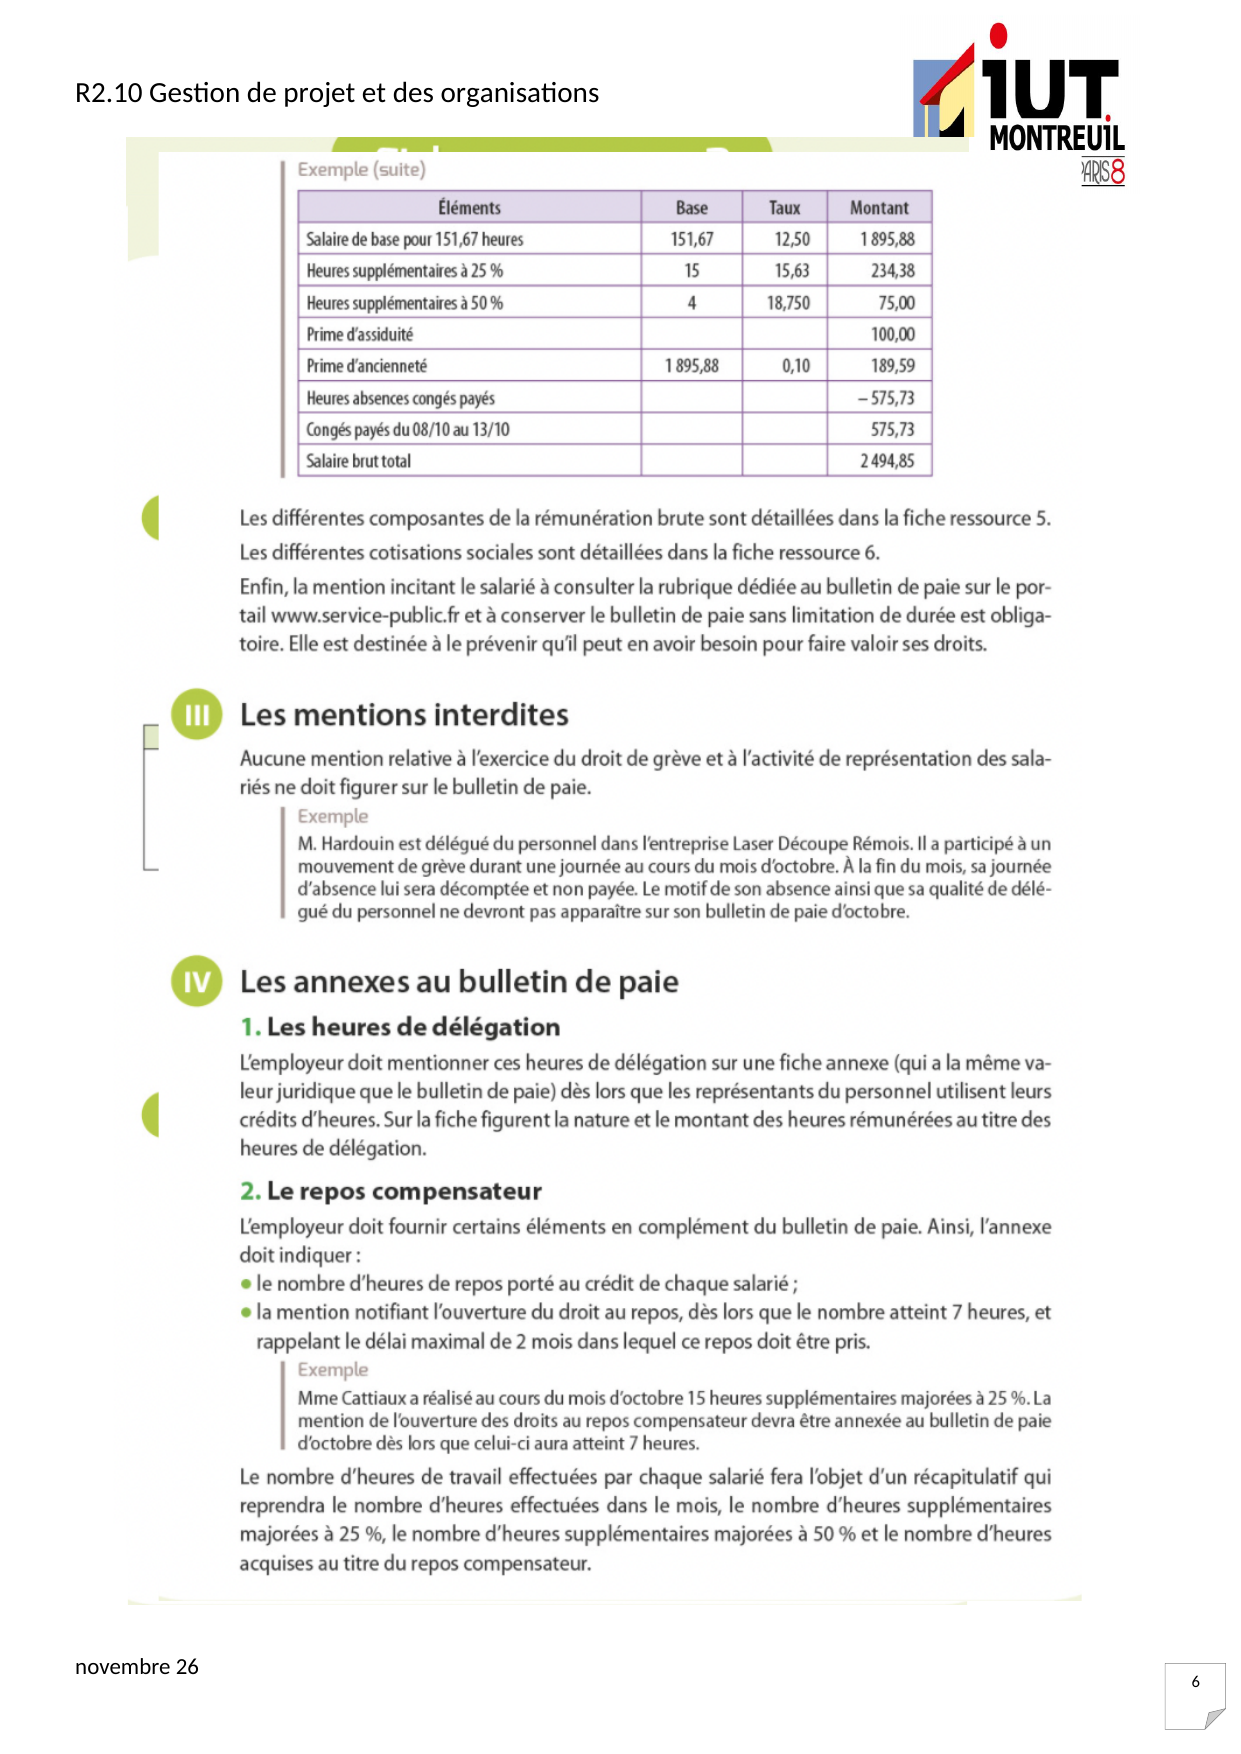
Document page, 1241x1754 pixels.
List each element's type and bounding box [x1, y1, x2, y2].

picture [113, 15, 1140, 1605]
